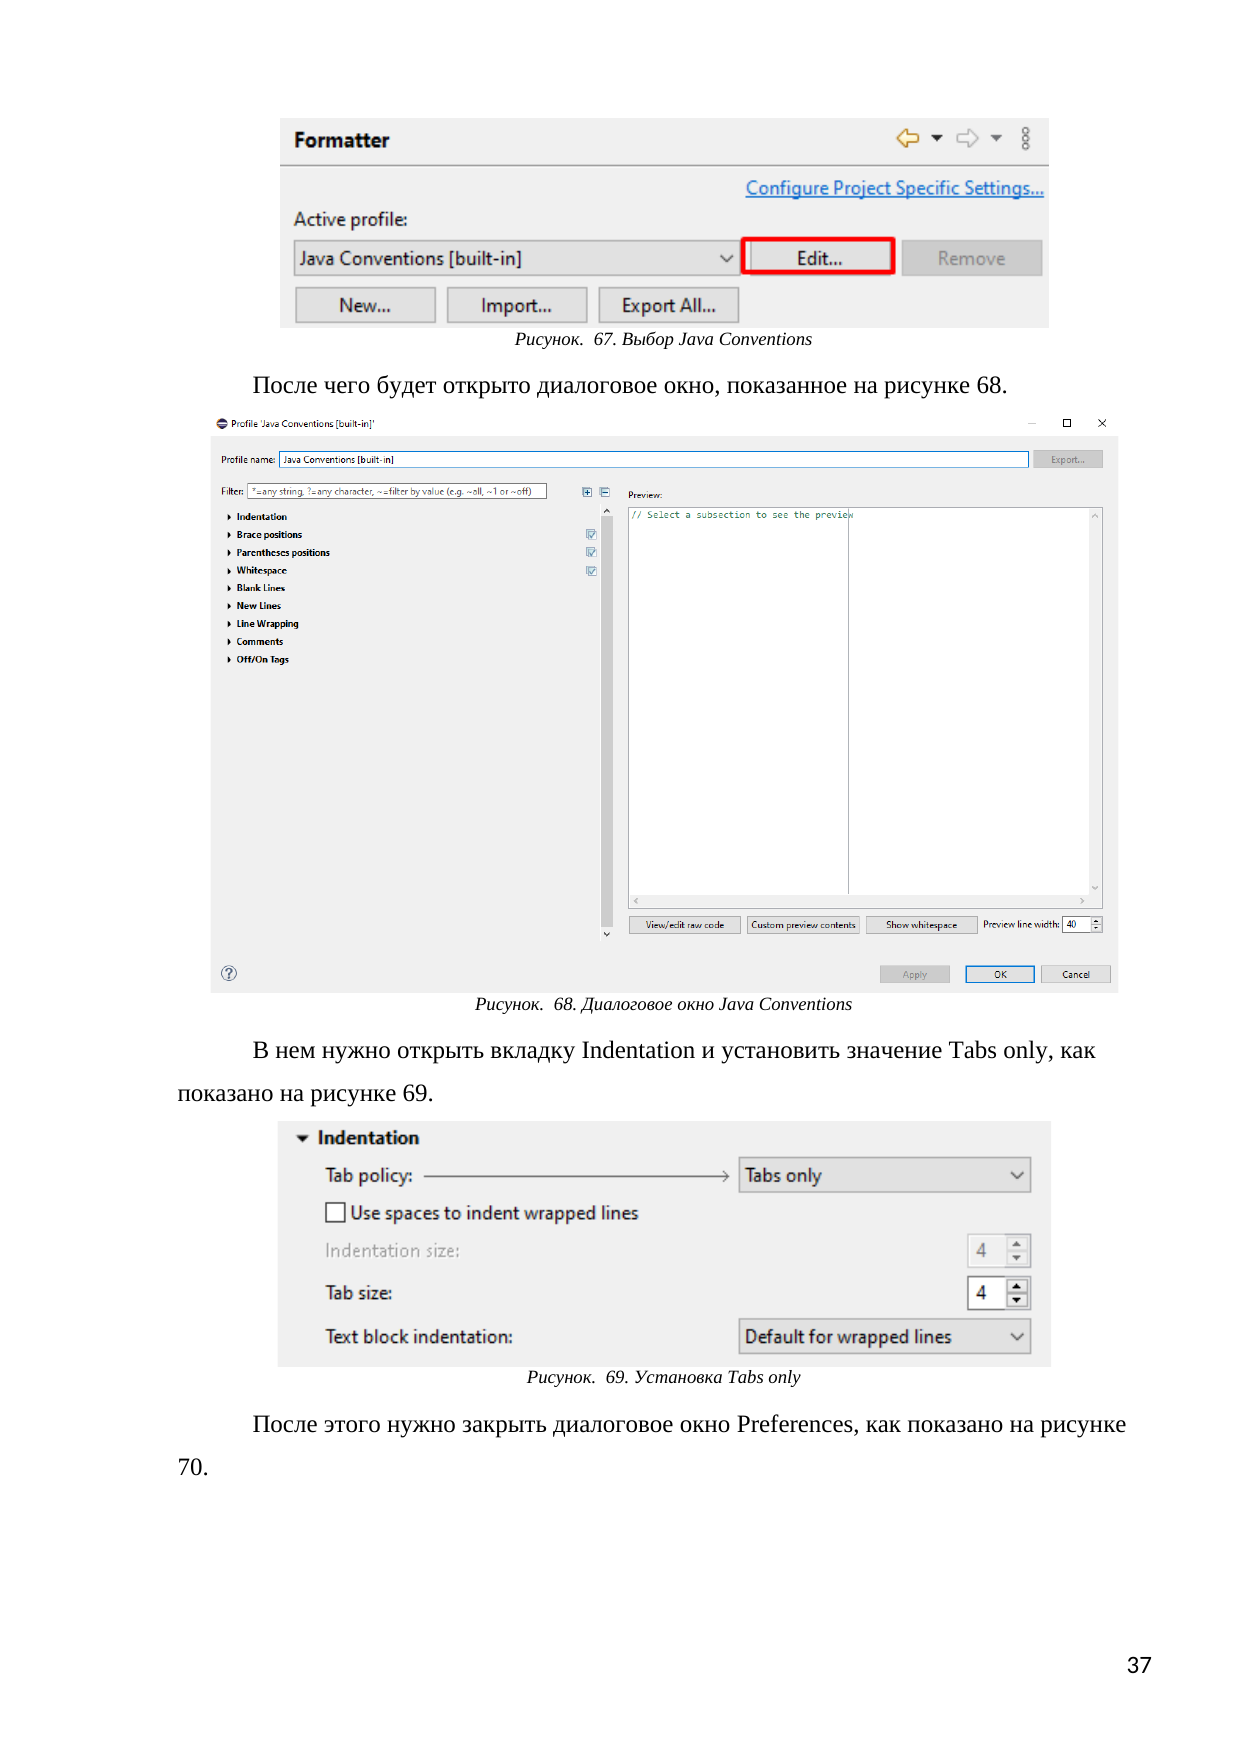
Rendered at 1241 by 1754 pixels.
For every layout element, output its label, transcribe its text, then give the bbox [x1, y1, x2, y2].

picture [277, 1121, 1052, 1367]
text После чего будет открыто диалоговое окно, показанное на рисунке 68. [177, 370, 1152, 399]
text После этого нужно закрыть диалоговое окно Preferences, как показано на рисунке 70. [177, 1409, 1152, 1481]
picture [210, 413, 1119, 993]
picture [280, 118, 1049, 328]
text Рисунок. 67. Выбор Java Conventions [177, 327, 1152, 349]
text Рисунок. 69. Установка Tabs only [177, 1366, 1152, 1388]
text Рисунок. 68. Диалоговое окно Java Conventions [177, 992, 1152, 1014]
text В нем нужно открыть вкладку Indentation и установить значение Tabs only, как показано на рисунке 69. [177, 1035, 1152, 1107]
